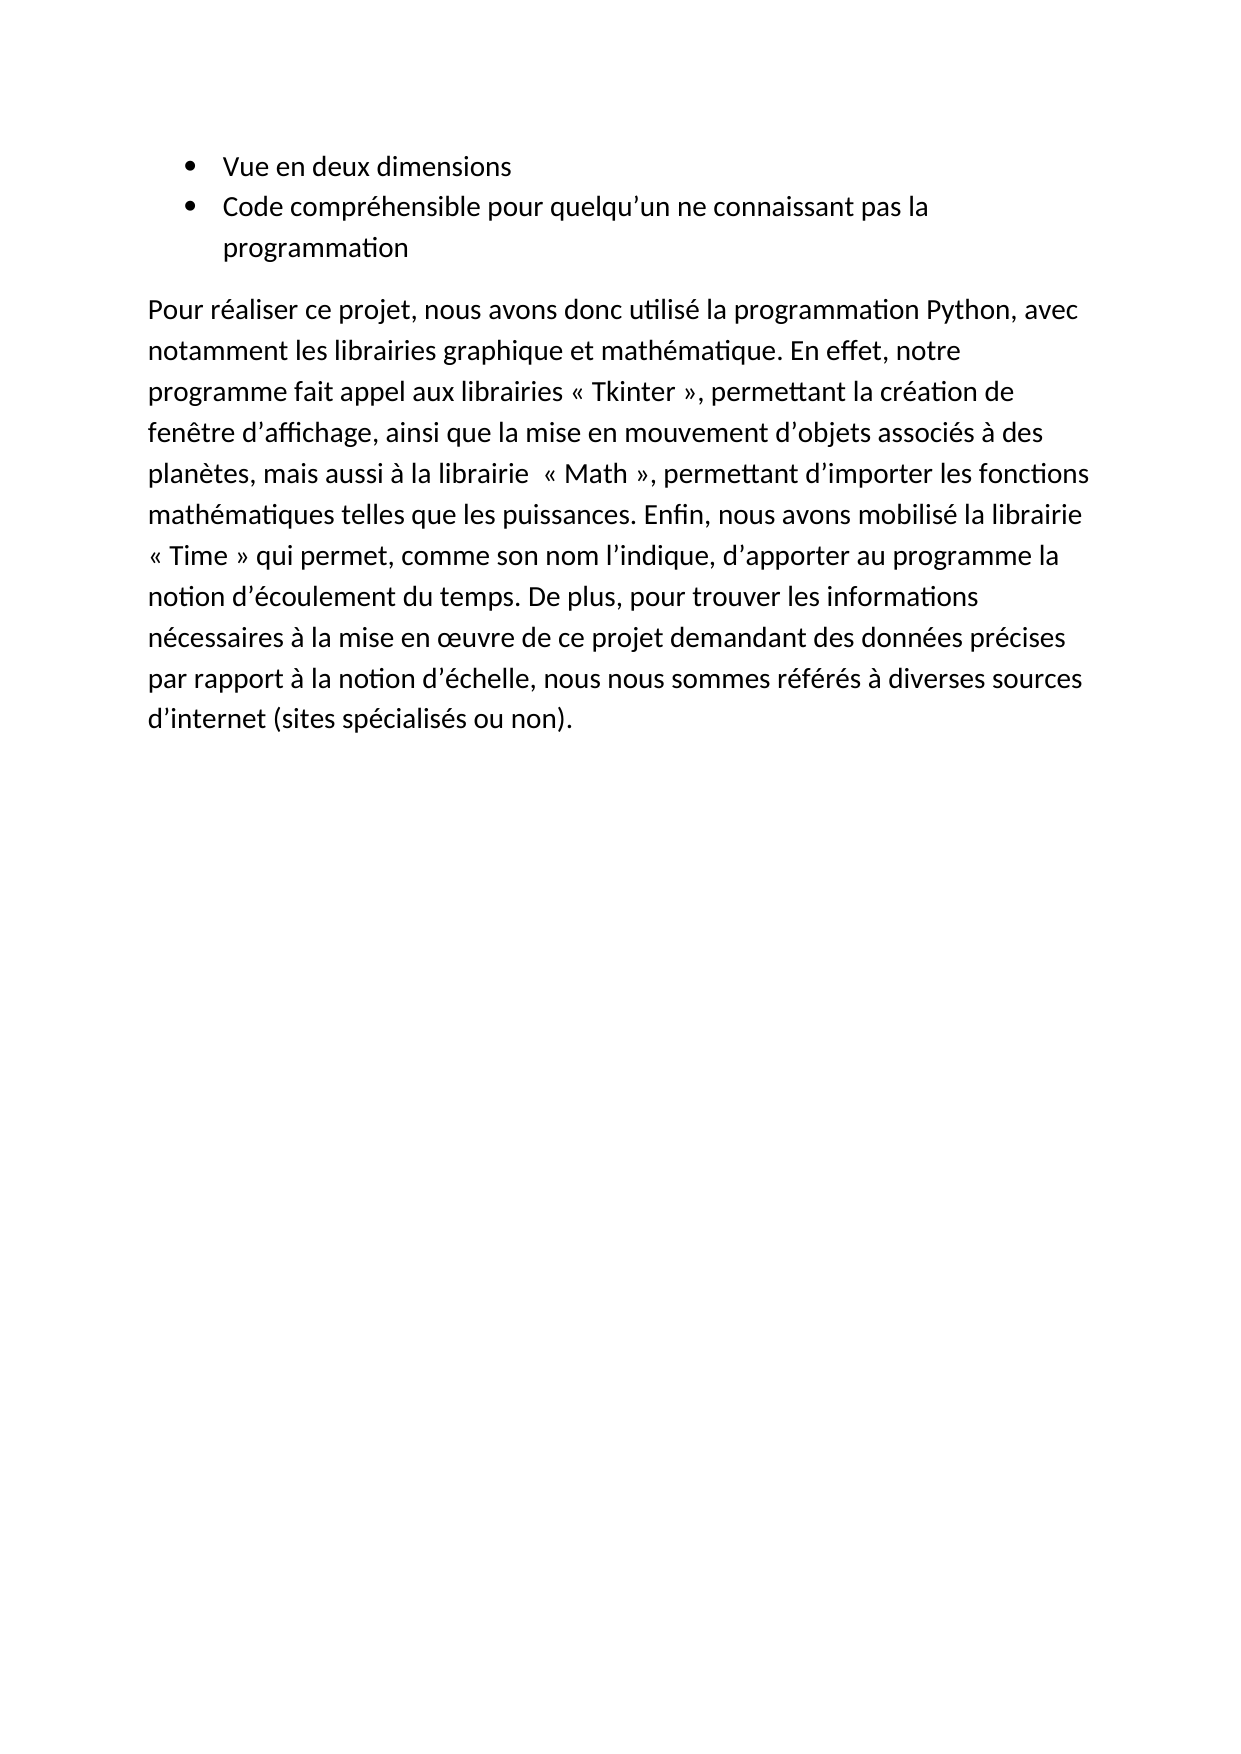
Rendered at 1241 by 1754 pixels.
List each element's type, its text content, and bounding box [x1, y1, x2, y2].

text Pour réaliser ce projet, nous avons donc utilisé la programmation Python, avec notamment les librairies graphique et mathématique. En effet, notre programme fait appel aux librairies « Tkinter », permettant la création de fenêtre d’affichage, ainsi que la mise en mouvement d’objets associés à des planètes, mais aussi à la librairie « Math », permettant d’importer les fonctions mathématiques telles que les puissances. Enfin, nous avons mobilisé la librairie « Time » qui permet, comme son nom l’indique, d’apporter au programme la notion d’écoulement du temps. De plus, pour trouver les informations nécessaires à la mise en œuvre de ce projet demandant des données précises par rapport à la notion d’échelle, nous nous sommes référés à diverses sources d’internet (sites spécialisés ou non). [148, 291, 1093, 736]
list Vue en deux dimensions [185, 148, 1093, 183]
list Code compréhensible pour quelqu’un ne connaissant pas la programmation [185, 188, 1093, 265]
